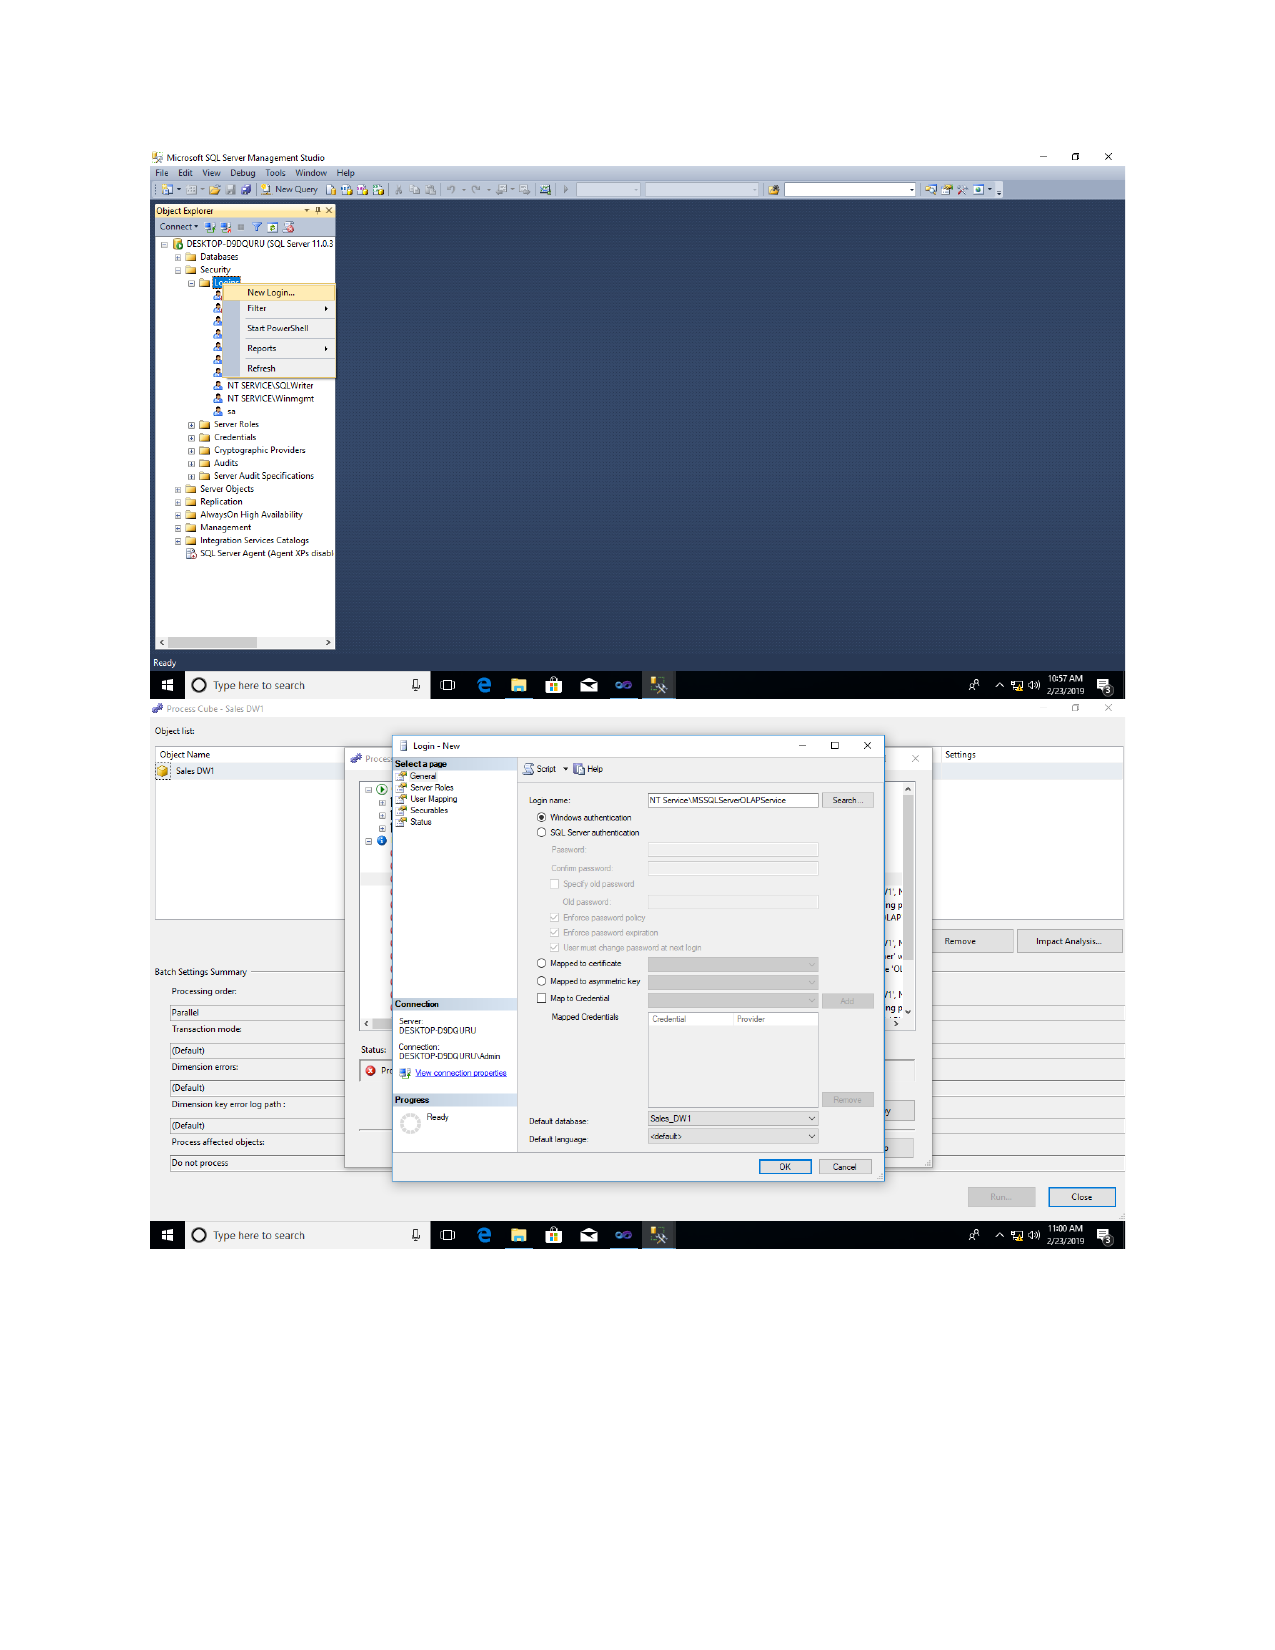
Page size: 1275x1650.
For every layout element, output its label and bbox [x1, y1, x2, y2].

picture [150, 150, 1125, 699]
picture [150, 700, 1125, 1249]
